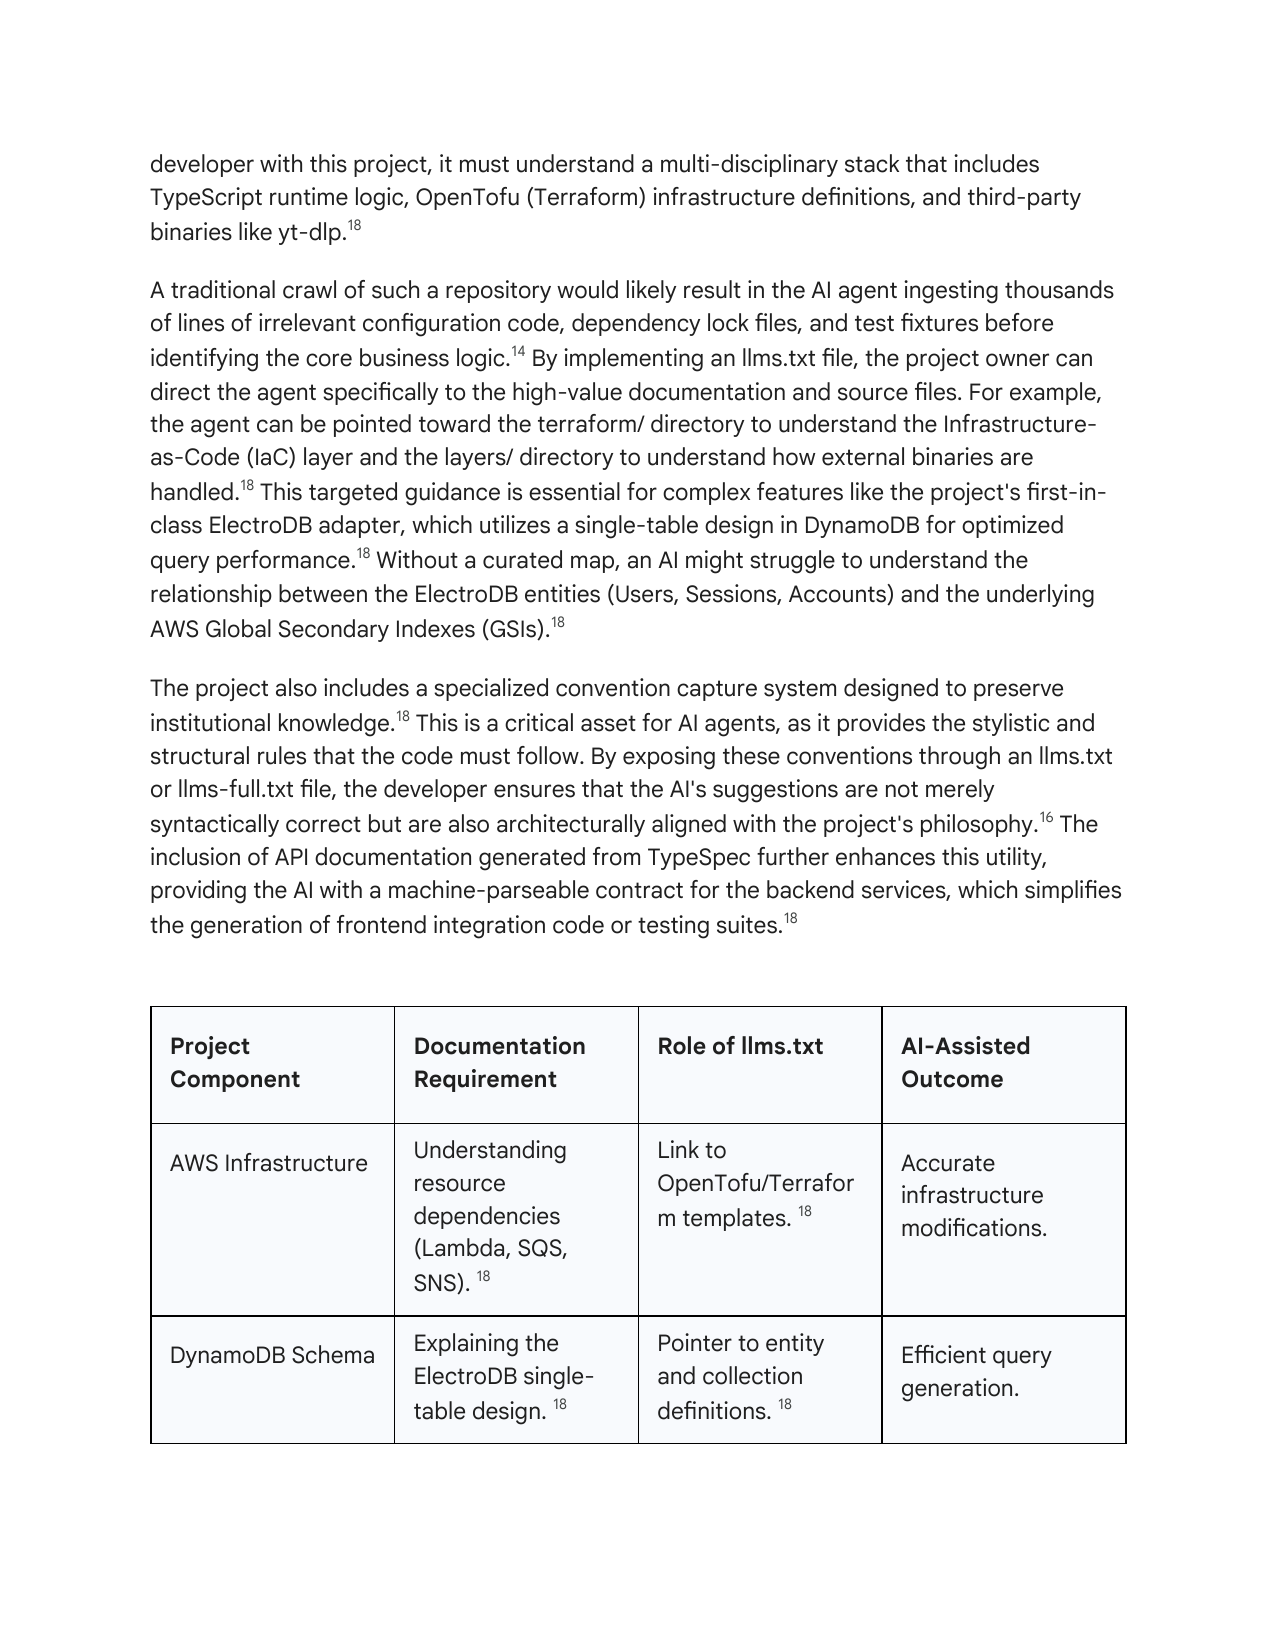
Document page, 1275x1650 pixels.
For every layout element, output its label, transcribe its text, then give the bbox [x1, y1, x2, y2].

table_cell Link to OpenTofu/Terraform templates. 18 [639, 1124, 881, 1315]
text The project also includes a specialized convention capture system designed to preserve institutional knowledge.18 This is a critical asset for AI agents, as it provides the stylistic and structural rules that the code must follow. By exposing these conventions through an llms.txt or llms-full.txt file, the developer ensures that the AI's suggestions are not merely syntactically correct but are also architecturally aligned with the project's philosophy.16 The inclusion of API documentation generated from TypeSpec further enhances this utility, providing the AI with a machine-parseable contract for the backend services, which simplifies the generation of frontend integration code or testing suites.18 [150, 674, 1125, 941]
table_header Project Component [152, 1007, 394, 1122]
table_cell Understanding resource dependencies (Lambda, SQS, SNS). 18 [395, 1124, 638, 1315]
table_cell Explaining the ElectroDB single-table design. 18 [395, 1317, 638, 1443]
table_header AI-Assisted Outcome [883, 1007, 1125, 1122]
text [150, 150, 1125, 247]
table_cell Pointer to entity and collection definitions. 18 [639, 1317, 881, 1443]
table_cell Accurate infrastructure modifications. [883, 1124, 1125, 1315]
table_cell DynamoDB Schema [152, 1317, 394, 1443]
table_cell AWS Infrastructure [152, 1124, 394, 1315]
table_header Role of llms.txt [639, 1007, 881, 1122]
text A traditional crawl of such a repository would likely result in the AI agent ingesting thousands of lines of irrelevant configuration code, dependency lock files, and test fixtures before identifying the core business logic.14 By implementing an llms.txt file, the project owner can direct the agent specifically to the high-value documentation and source files. For example, the agent can be pointed toward the terraform/ directory to understand the Infrastructure-as-Code (IaC) layer and the layers/ directory to understand how external binaries are handled.18 This targeted guidance is essential for complex features like the project's first-in-class ElectroDB adapter, which utilizes a single-table design in DynamoDB for optimized query performance.18 Without a curated map, an AI might struggle to understand the relationship between the ElectroDB entities (Users, Sessions, Accounts) and the underlying AWS Global Secondary Indexes (GSIs).18 [150, 277, 1125, 644]
table_header Documentation Requirement [395, 1007, 638, 1122]
table_cell Efficient query generation. [883, 1317, 1125, 1443]
